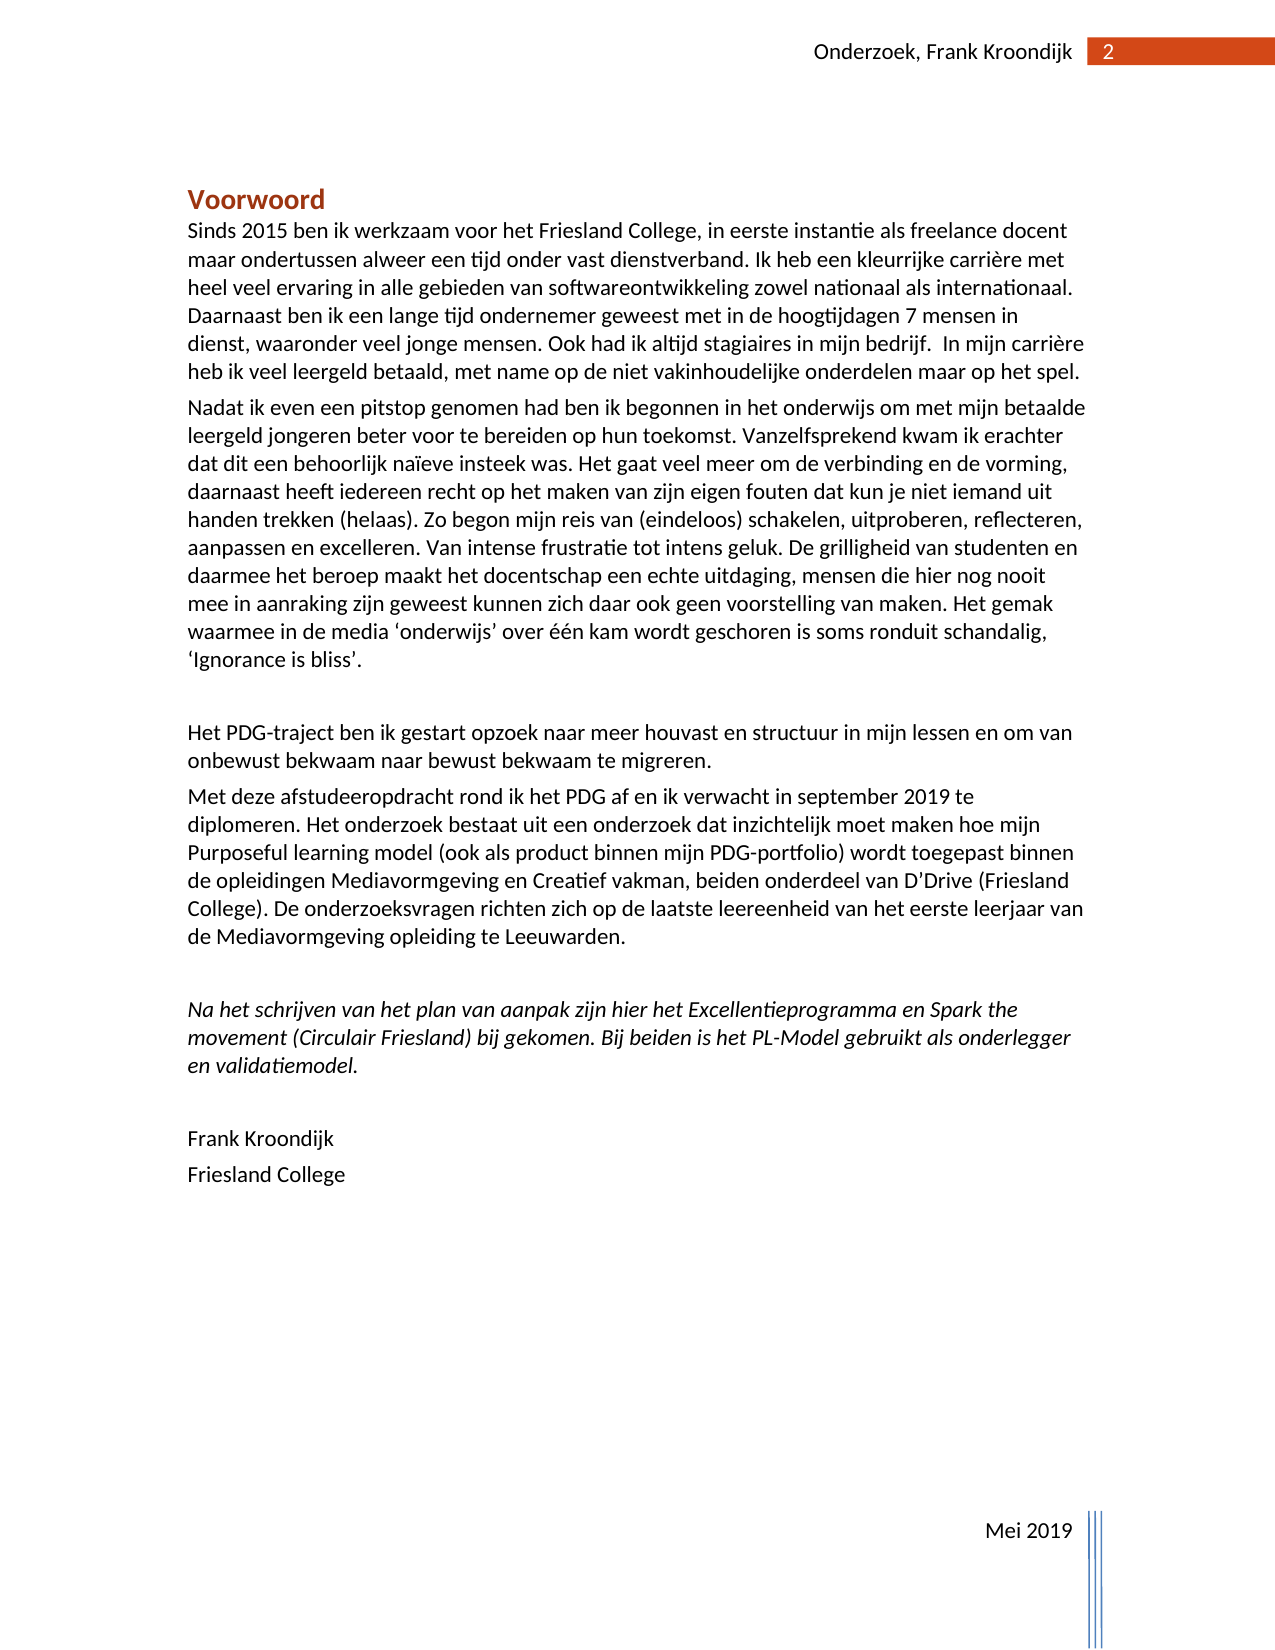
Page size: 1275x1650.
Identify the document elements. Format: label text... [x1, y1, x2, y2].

text Frank Kroondijk [187, 1124, 1087, 1152]
text Nadat ik even een pitstop genomen had ben ik begonnen in het onderwijs om met mijn betaalde leergeld jongeren beter voor te bereiden op hun toekomst. Vanzelfsprekend kwam ik erachter dat dit een behoorlijk naïeve insteek was. Het gaat veel meer om de verbinding en de vorming, daarnaast heeft iedereen recht op het maken van zijn eigen fouten dat kun je niet iemand uit handen trekken (helaas). Zo begon mijn reis van (eindeloos) schakelen, uitproberen, reflecteren, aanpassen en excelleren. Van intense frustratie tot intens geluk. De grilligheid van studenten en daarmee het beroep maakt het docentschap een echte uitdaging, mensen die hier nog nooit mee in aanraking zijn geweest kunnen zich daar ook geen voorstelling van maken. Het gemak waarmee in de media ‘onderwijs’ over één kam wordt geschoren is soms ronduit schandalig, ‘Ignorance is bliss’. [187, 393, 1087, 673]
text Het PDG-traject ben ik gestart opzoek naar meer houvast en structuur in mijn lessen en om van onbewust bekwaam naar bewust bekwaam te migreren. [187, 718, 1087, 774]
text Friesland College [187, 1160, 1087, 1188]
subtitle Voorwoord [187, 181, 1087, 217]
text Met deze afstudeeropdracht rond ik het PDG af en ik verwacht in september 2019 te diplomeren. Het onderzoek bestaat uit een onderzoek dat inzichtelijk moet maken hoe mijn Purposeful learning model (ook als product binnen mijn PDG-portfolio) wordt toegepast binnen de opleidingen Mediavormgeving en Creatief vakman, beiden onderdeel van D’Drive (Friesland College). De onderzoeksvragen richten zich op de laatste leereenheid van het eerste leerjaar van de Mediavormgeving opleiding te Leeuwarden. [187, 782, 1087, 951]
text Na het schrijven van het plan van aanpak zijn hier het Excellentieprogramma en Spark the movement (Circulair Friesland) bij gekomen. Bij beiden is het PL-Model gebruikt als onderlegger en validatiemodel. [187, 995, 1087, 1079]
text Sinds 2015 ben ik werkzaam voor het Friesland College, in eerste instantie als freelance docent maar ondertussen alweer een tijd onder vast dienstverband. Ik heb een kleurrijke carrière met heel veel ervaring in alle gebieden van softwareontwikkeling zowel nationaal als internationaal. Daarnaast ben ik een lange tijd ondernemer geweest met in de hoogtijdagen 7 mensen in dienst, waaronder veel jonge mensen. Ook had ik altijd stagiaires in mijn bedrijf. In mijn carrière heb ik veel leergeld betaald, met name op de niet vakinhoudelijke onderdelen maar op het spel. [187, 217, 1087, 385]
